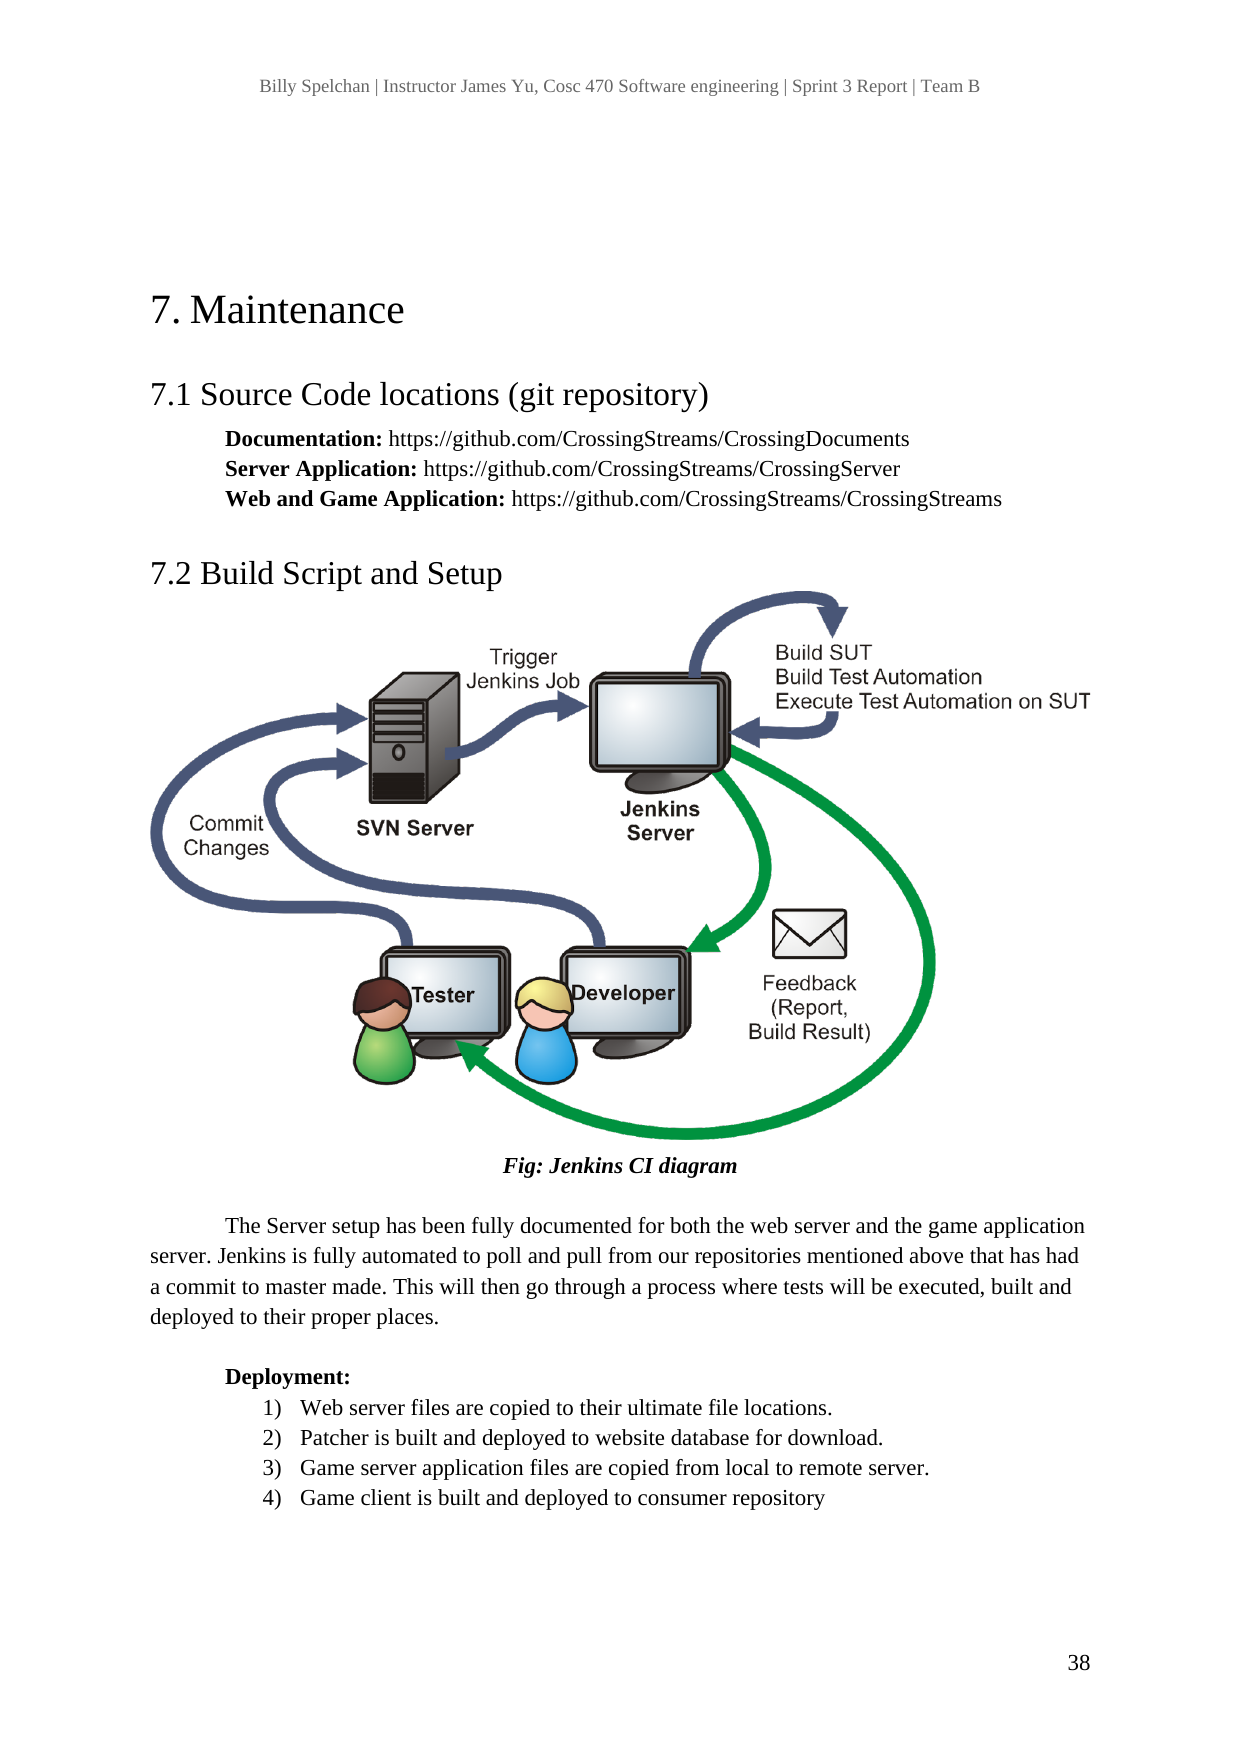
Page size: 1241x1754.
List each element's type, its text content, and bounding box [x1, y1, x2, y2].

subtitle 7.2 Build Script and Setup [150, 553, 1090, 591]
list Game client is built and deployed to consumer repository [262, 1484, 1090, 1511]
text The Server setup has been fully documented for both the web server and the game application server. Jenkins is fully automated to poll and pull from our repositories mentioned above that has had a commit to master made. This will then go through a process where tests will be executed, built and deployed to their proper places. [150, 1212, 1090, 1329]
subtitle 7.1 Source Code locations (git repository) [150, 374, 1090, 412]
list Patcher is built and deployed to website database for download. [262, 1424, 1090, 1450]
text Deployment: [150, 1363, 1090, 1390]
list Web server files are copied to their ultimate file locations. [262, 1393, 1090, 1420]
list Game server application files are copied from local to remote server. [262, 1454, 1090, 1480]
subtitle 7. Maintenance [150, 285, 1090, 333]
text Fig: Jenkins CI diagram [150, 1152, 1090, 1178]
text Server Application: https://github.com/CrossingStreams/CrossingServer Web and Game Application: https://github.com/CrossingStreams/CrossingStreams [150, 455, 1090, 512]
picture [150, 591, 1091, 1140]
text Documentation: https://github.com/CrossingStreams/CrossingDocuments [150, 425, 1090, 451]
